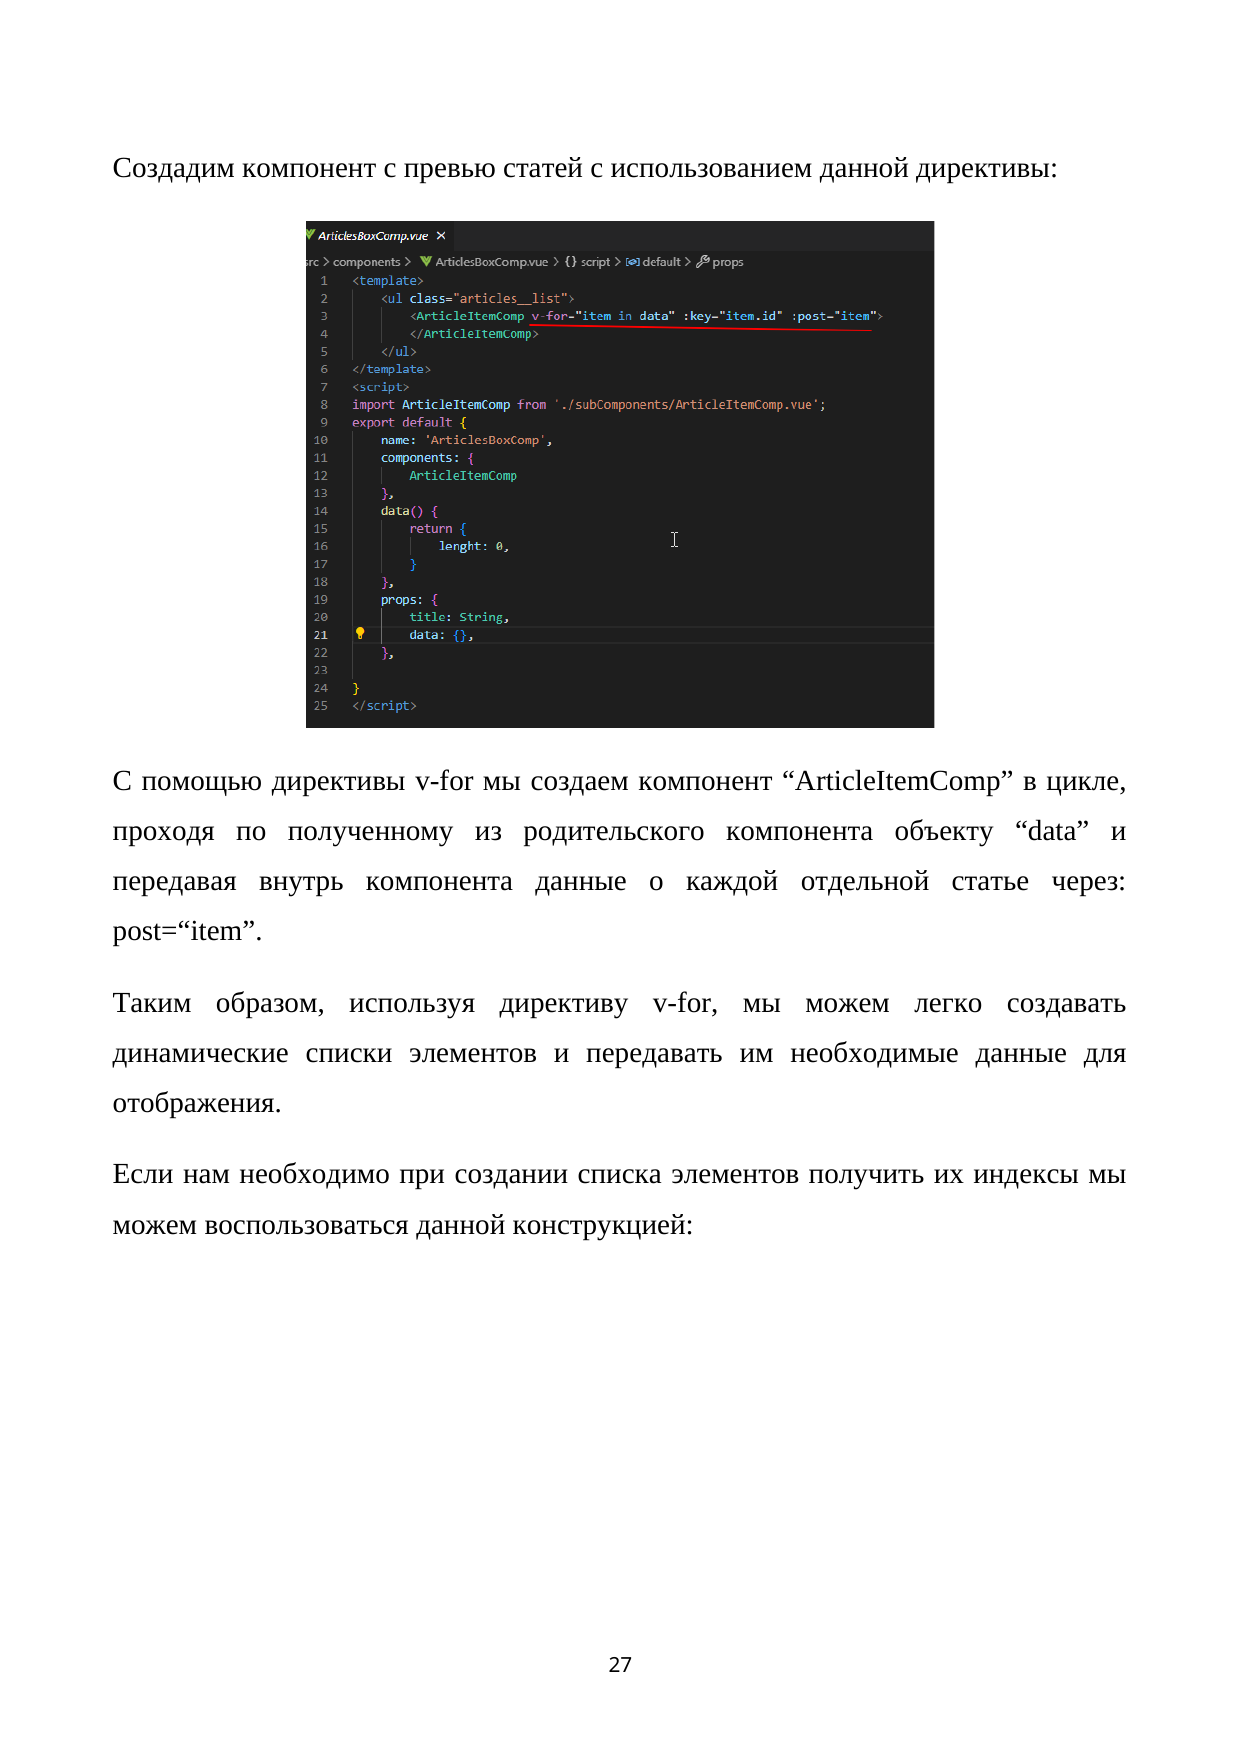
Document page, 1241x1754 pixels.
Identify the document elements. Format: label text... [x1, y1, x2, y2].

text С помощью директивы v-for мы создаем компонент “ArticleItemComp” в цикле, проходя по полученному из родительского компонента объекту “data” и передавая внутрь компонента данные о каждой отдельной статье через: post=“item”. [112, 763, 1128, 947]
text Таким образом, используя директиву v-for, мы можем легко создавать динамические списки элементов и передавать им необходимые данные для отображения. [112, 985, 1128, 1119]
text Если нам необходимо при создании списка элементов получить их индексы мы можем воспользоваться данной конструкцией: [112, 1156, 1128, 1240]
text Создадим компонент с превью статей с использованием данной директивы: [112, 150, 1128, 183]
picture [306, 221, 935, 728]
